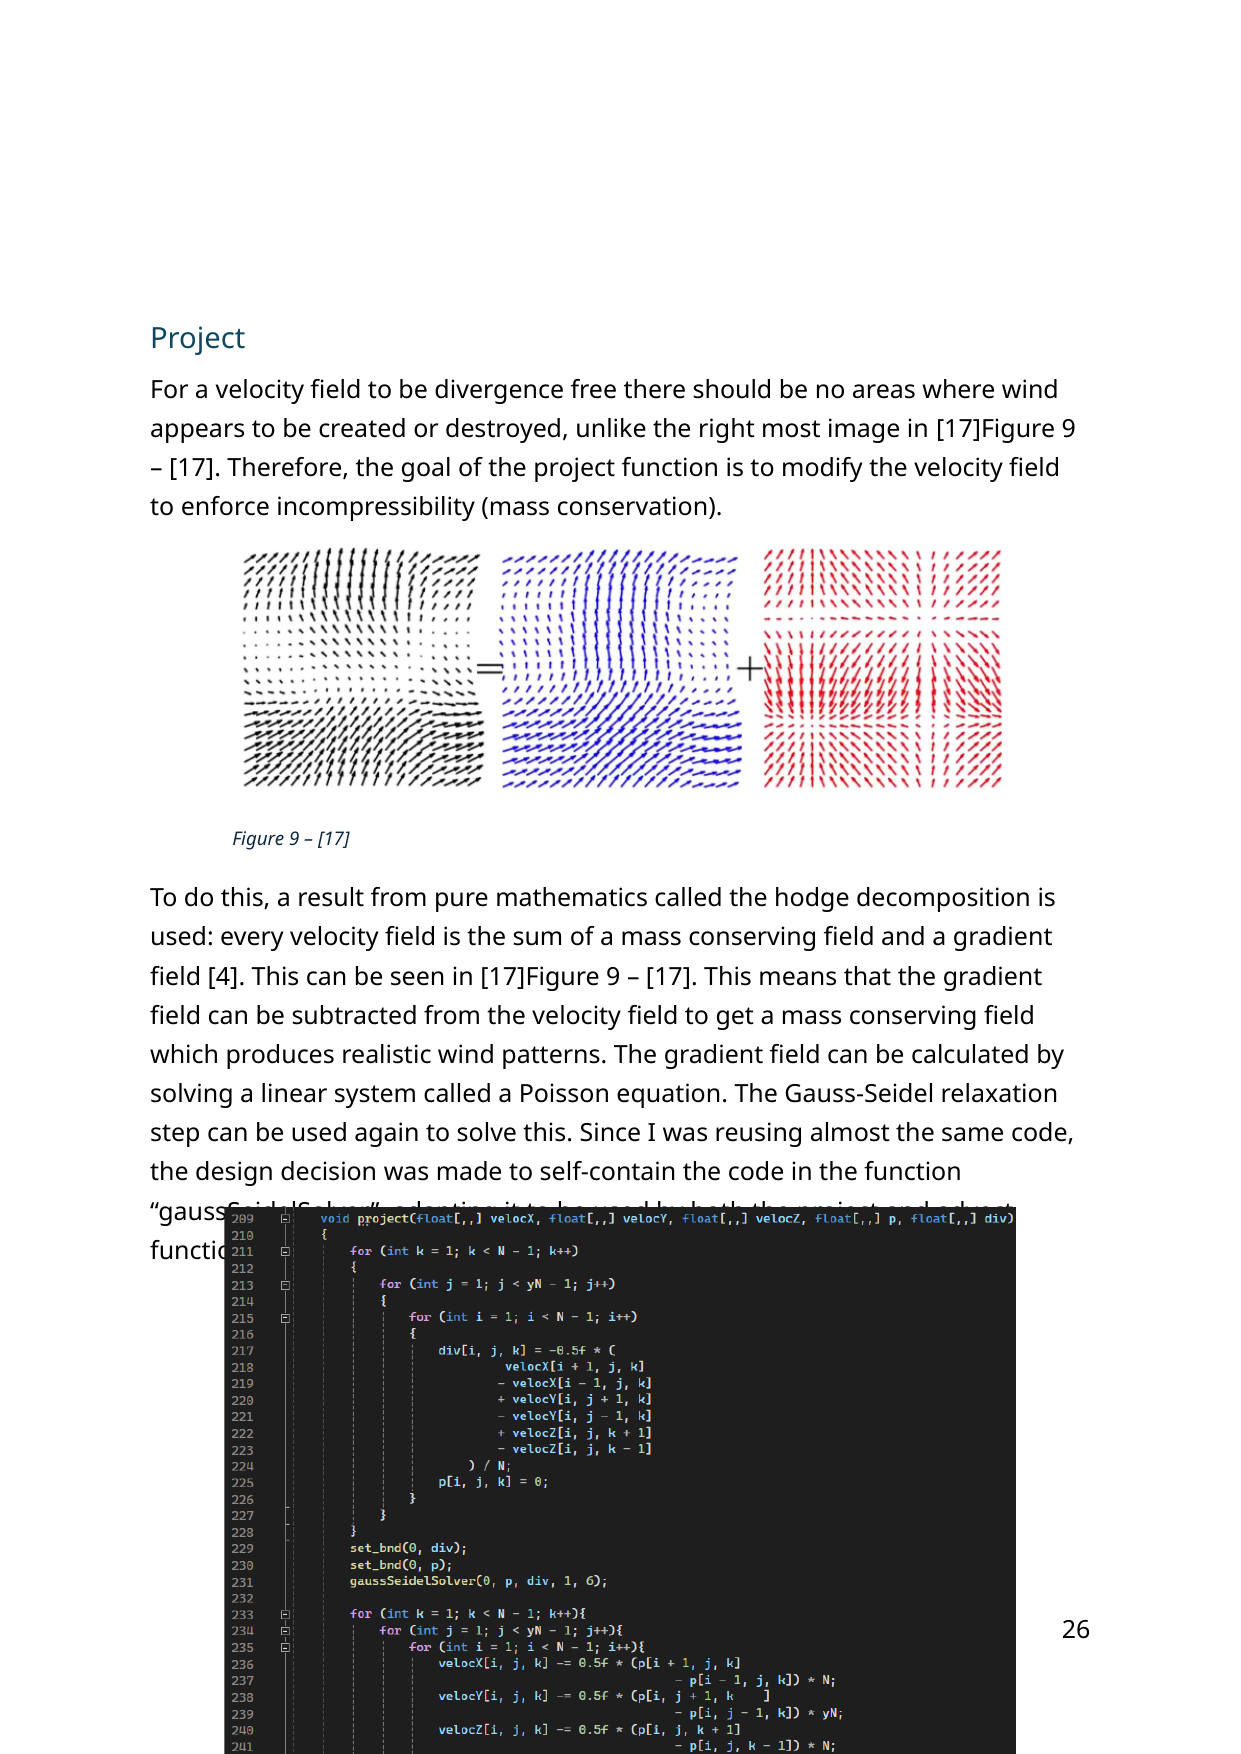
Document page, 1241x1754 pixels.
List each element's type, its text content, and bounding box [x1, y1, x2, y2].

subtitle Project [150, 317, 1090, 357]
text To do this, a result from pure mathematics called the hodge decomposition is used: every velocity field is the sum of a mass conserving field and a gradient field . This can be seen in Figure 9 – . This means that the gradient field can be subtracted from the velocity field to get a mass conserving field which produces realistic wind patterns. The gradient field can be calculated by solving a linear system called a Poisson equation. The Gauss-Seidel relaxation step can be used again to solve this. Since I was reusing almost the same code, the design decision was made to self-contain the code in the function “gaussSeidelSolver”, adapting it to be used by both the project and advect functions. This was not considered in Stam’s solver . [150, 880, 1090, 1266]
picture [232, 545, 1009, 800]
picture [224, 1207, 1016, 1754]
text For a velocity field to be divergence free there should be no areas where wind appears to be created or destroyed, unlike the right most image in Figure 9 – . Therefore, the goal of the project function is to modify the velocity field to enforce incompressibility (mass conservation). [150, 371, 1090, 523]
